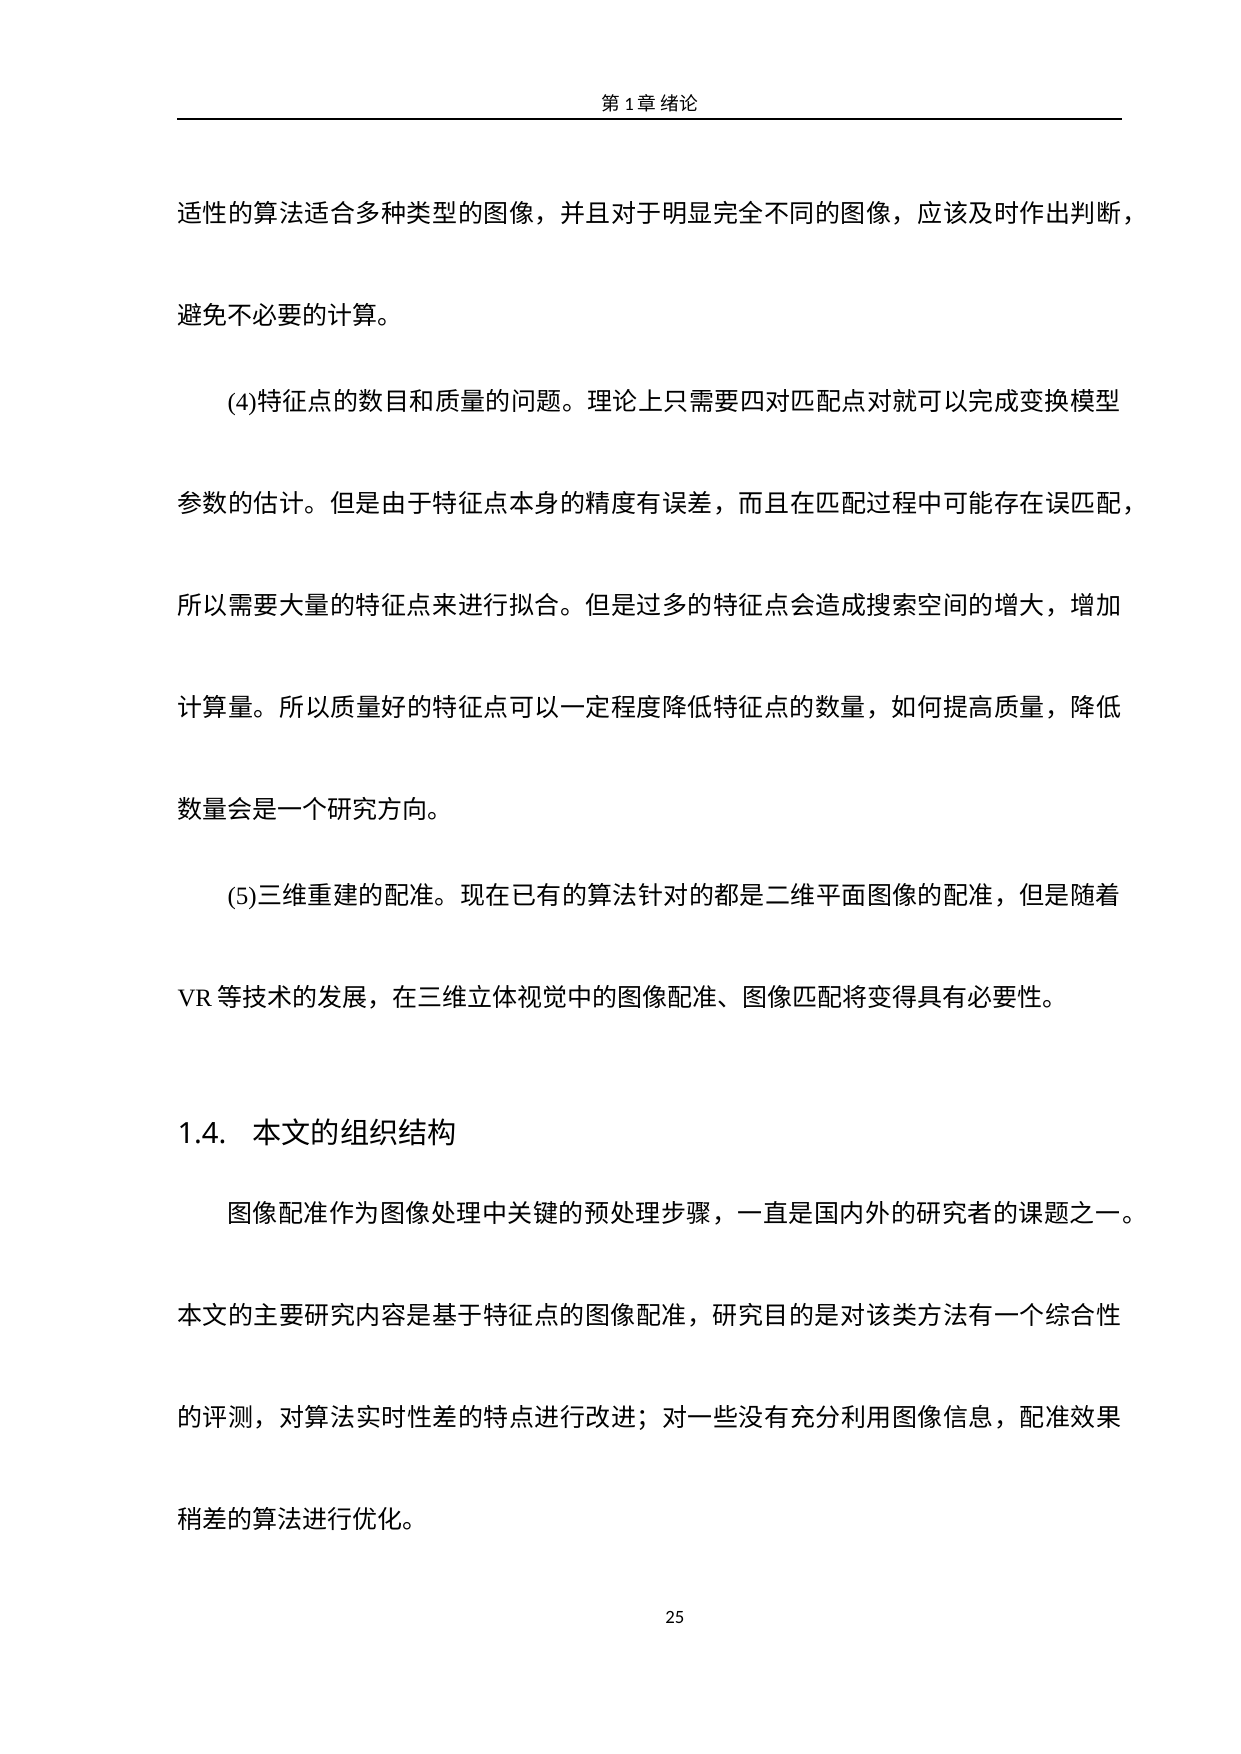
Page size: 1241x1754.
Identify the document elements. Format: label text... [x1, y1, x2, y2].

text 图像配准作为图像处理中关键的预处理步骤，一直是国内外的研究者的课题之一。本文的主要研究内容是基于特征点的图像配准，研究目的是对该类方法有一个综合性的评测，对算法实时性差的特点进行改进；对一些没有充分利用图像信息，配准效果稍差的算法进行优化。 [177, 1178, 1122, 1551]
text (5)三维重建的配准。现在已有的算法针对的都是二维平面图像的配准，但是随着VR等技术的发展，在三维立体视觉中的图像配准、图像匹配将变得具有必要性。 [177, 859, 1122, 1029]
subtitle 本文的组织结构 [177, 1097, 1122, 1165]
text (3)更加智能的配准算法。现有的多种算法都是对特定图像的优化，难以有一个普适性的算法适合多种类型的图像，并且对于明显完全不同的图像，应该及时作出判断，避免不必要的计算。 [177, 178, 1122, 348]
text (4)特征点的数目和质量的问题。理论上只需要四对匹配点对就可以完成变换模型参数的估计。但是由于特征点本身的精度有误差，而且在匹配过程中可能存在误匹配，所以需要大量的特征点来进行拟合。但是过多的特征点会造成搜索空间的增大，增加计算量。所以质量好的特征点可以一定程度降低特征点的数量，如何提高质量，降低数量会是一个研究方向。 [177, 366, 1122, 841]
